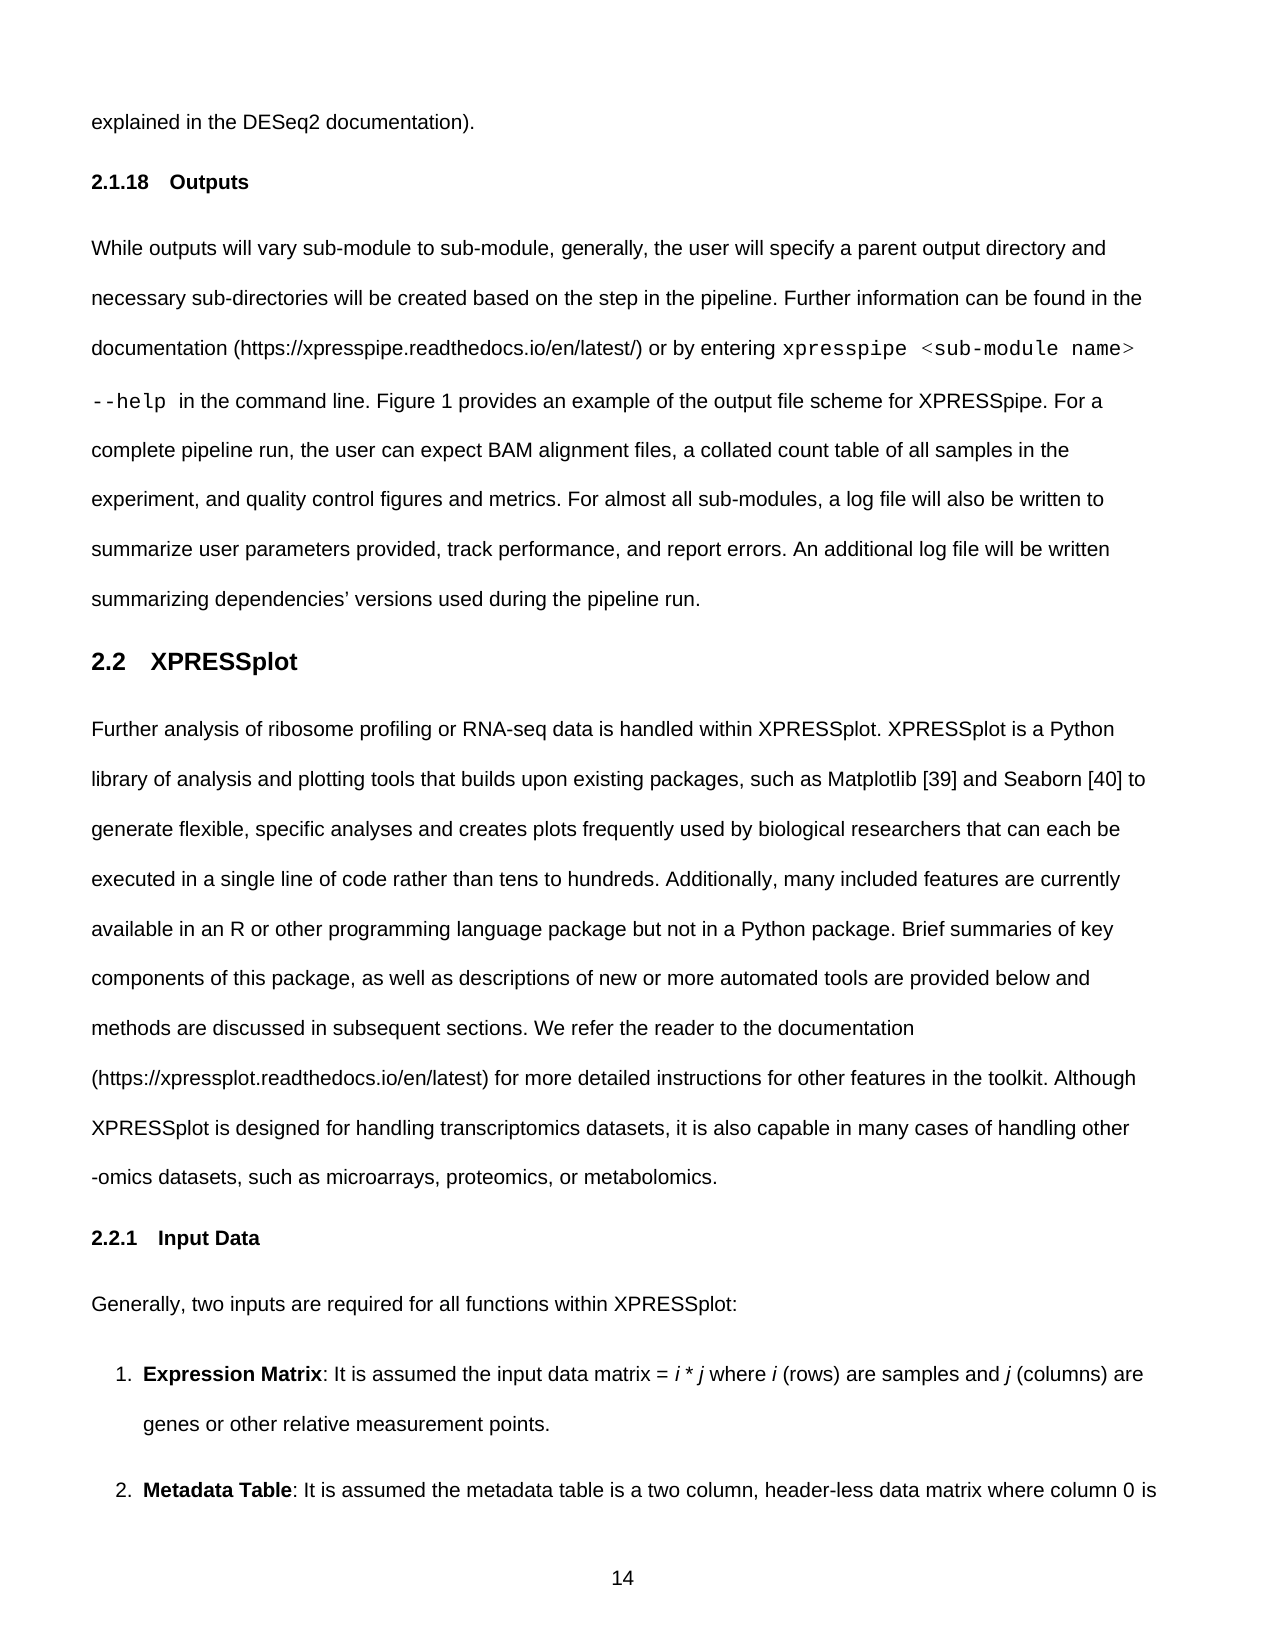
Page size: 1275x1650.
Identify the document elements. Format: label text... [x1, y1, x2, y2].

text complete pipeline run, the user can expect BAM alignment files, a collated count table of all samples in the experiment, and quality control figures and metrics. For almost all sub-modules, a log file will also be written to summarize user parameters provided, track performance, and report errors. An additional log file will be written summarizing dependencies’ versions used during the pipeline run. [91, 437, 1155, 611]
text While outputs will vary sub-module to sub-module, generally, the user will specify a parent output directory and necessary sub-directories will be created based on the step in the pipeline. Further information can be found in the documentation (https://xpresspipe.readthedocs.io/en/latest/) or by entering xpresspipe <sub-module name> [91, 236, 1155, 362]
subtitle Outputs [91, 170, 1202, 194]
subtitle Input Data [91, 1225, 1202, 1249]
list Expression Matrix: It is assumed the input data matrix = i * j where i (rows) are samples and j (columns) are genes or other relative measurement points. [115, 1362, 1149, 1436]
list Metadata Table: It is assumed the metadata table is a two column, header-less data matrix where column 0 is [115, 1478, 1202, 1502]
text explained in the DESeq2 documentation). [91, 110, 1202, 134]
text -omics datasets, such as microarrays, proteomics, or metabolomics. [91, 1165, 1202, 1189]
text Further analysis of ribosome profiling or RNA-seq data is handled within XPRESSplot. XPRESSplot is a Python library of analysis and plotting tools that builds upon existing packages, such as Matplotlib [39] and Seaborn [40] to generate flexible, specific analyses and creates plots frequently used by biological researchers that can each be executed in a single line of code rather than tens to hundreds. Additionally, many included features are currently available in an R or other programming language package but not in a Python package. Brief summaries of key components of this package, as well as descriptions of new or more automated tools are provided below and methods are discussed in subsequent sections. We refer the reader to the documentation (https://xpressplot.readthedocs.io/en/latest) for more detailed instructions for other features in the toolkit. Although XPRESSplot is designed for handling transcriptomics datasets, it is also capable in many cases of handling other [91, 717, 1149, 1139]
text Generally, two inputs are required for all functions within XPRESSplot: [91, 1292, 1202, 1316]
subtitle XPRESSplot [91, 647, 1202, 676]
text --help in the command line. Figure 1 provides an example of the output file scheme for XPRESSpipe. For a [91, 389, 1202, 413]
